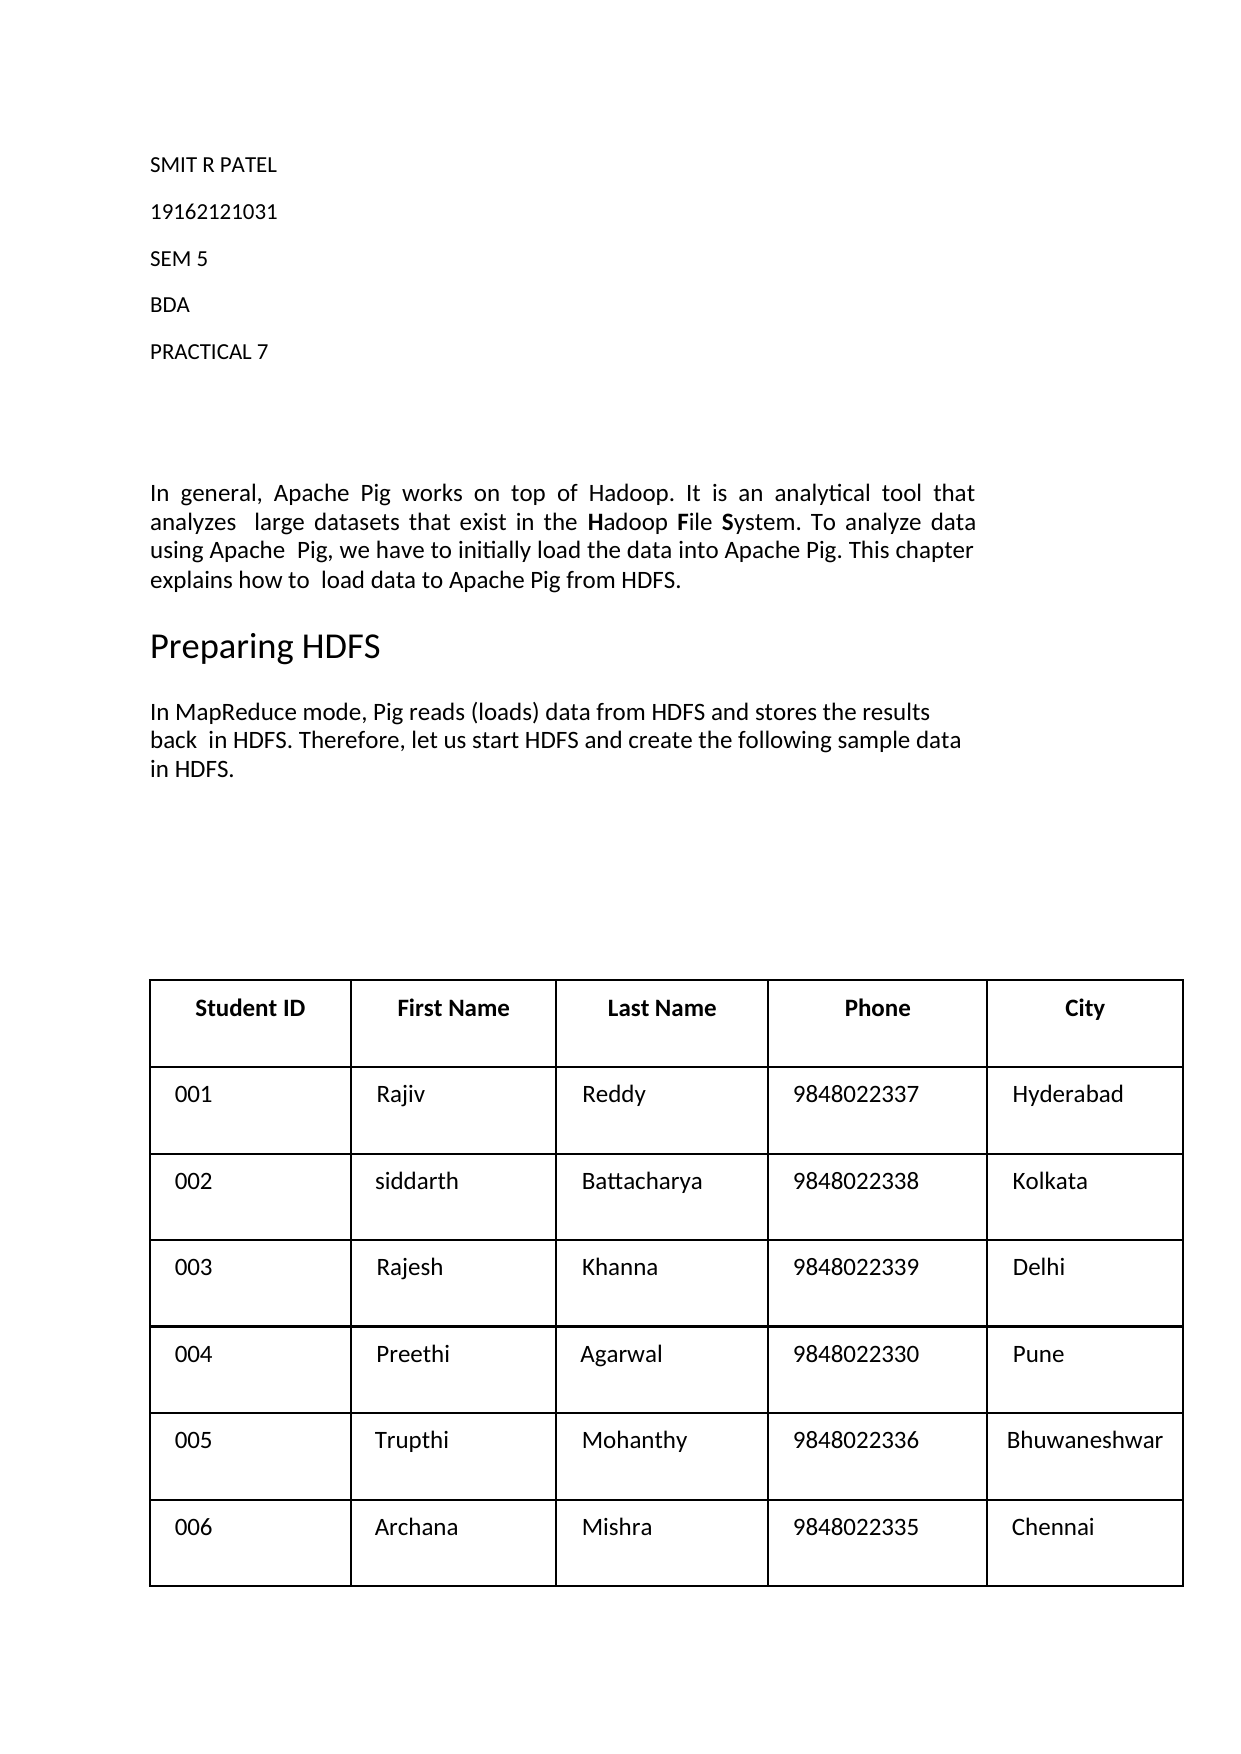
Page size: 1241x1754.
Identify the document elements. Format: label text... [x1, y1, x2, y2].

table_cell Battacharya [557, 1155, 767, 1239]
table_cell Reddy [557, 1068, 767, 1152]
text In general, Apache Pig works on top of Hadoop. It is an analytical tool that analyzes large datasets that exist in the Hadoop File System. To analyze data using Apache Pig, we have to initially load the data into Apache Pig. This chapter explains how to load data to Apache Pig from HDFS. [150, 478, 976, 594]
table_cell siddarth [352, 1155, 555, 1239]
text BDA [150, 291, 1090, 319]
table_cell Agarwal [557, 1328, 767, 1412]
table_cell 006 [151, 1501, 350, 1585]
table_cell Archana [352, 1501, 555, 1585]
table_cell 9848022336 [769, 1414, 986, 1498]
table_cell 002 [151, 1155, 350, 1239]
table_cell 001 [151, 1068, 350, 1152]
table_header Phone [769, 981, 986, 1066]
text Preparing HDFS [150, 623, 1090, 668]
text PRACTICAL 7 [150, 337, 1090, 366]
table_cell 9848022337 [769, 1068, 986, 1152]
table_header Last Name [557, 981, 767, 1066]
table_cell 004 [151, 1328, 350, 1412]
table_cell Bhuwaneshwar [988, 1414, 1182, 1498]
table_cell 003 [151, 1241, 350, 1325]
table_header Student ID [151, 981, 350, 1066]
table_cell Rajiv [352, 1068, 555, 1152]
text SMIT R PATEL [150, 150, 1090, 178]
table_cell 9848022339 [769, 1241, 986, 1325]
text In MapReduce mode, Pig reads (loads) data from HDFS and stores the results back in HDFS. Therefore, let us start HDFS and create the following sample data in HDFS. [150, 697, 976, 784]
table_cell 9848022338 [769, 1155, 986, 1239]
table_cell Kolkata [988, 1155, 1182, 1239]
table_header First Name [352, 981, 555, 1066]
table_cell 9848022330 [769, 1328, 986, 1412]
table_cell Rajesh [352, 1241, 555, 1325]
text 19162121031 [150, 197, 1090, 225]
table_cell Khanna [557, 1241, 767, 1325]
table_cell Preethi [352, 1328, 555, 1412]
table_cell 9848022335 [769, 1501, 986, 1585]
table_cell Mohanthy [557, 1414, 767, 1498]
table_cell Trupthi [352, 1414, 555, 1498]
table_cell Pune [988, 1328, 1182, 1412]
table_cell Delhi [988, 1241, 1182, 1325]
table_cell 005 [151, 1414, 350, 1498]
text SEM 5 [150, 244, 1090, 272]
table_header City [988, 981, 1182, 1066]
table_cell Chennai [988, 1501, 1182, 1585]
table_cell Mishra [557, 1501, 767, 1585]
table_cell Hyderabad [988, 1068, 1182, 1152]
